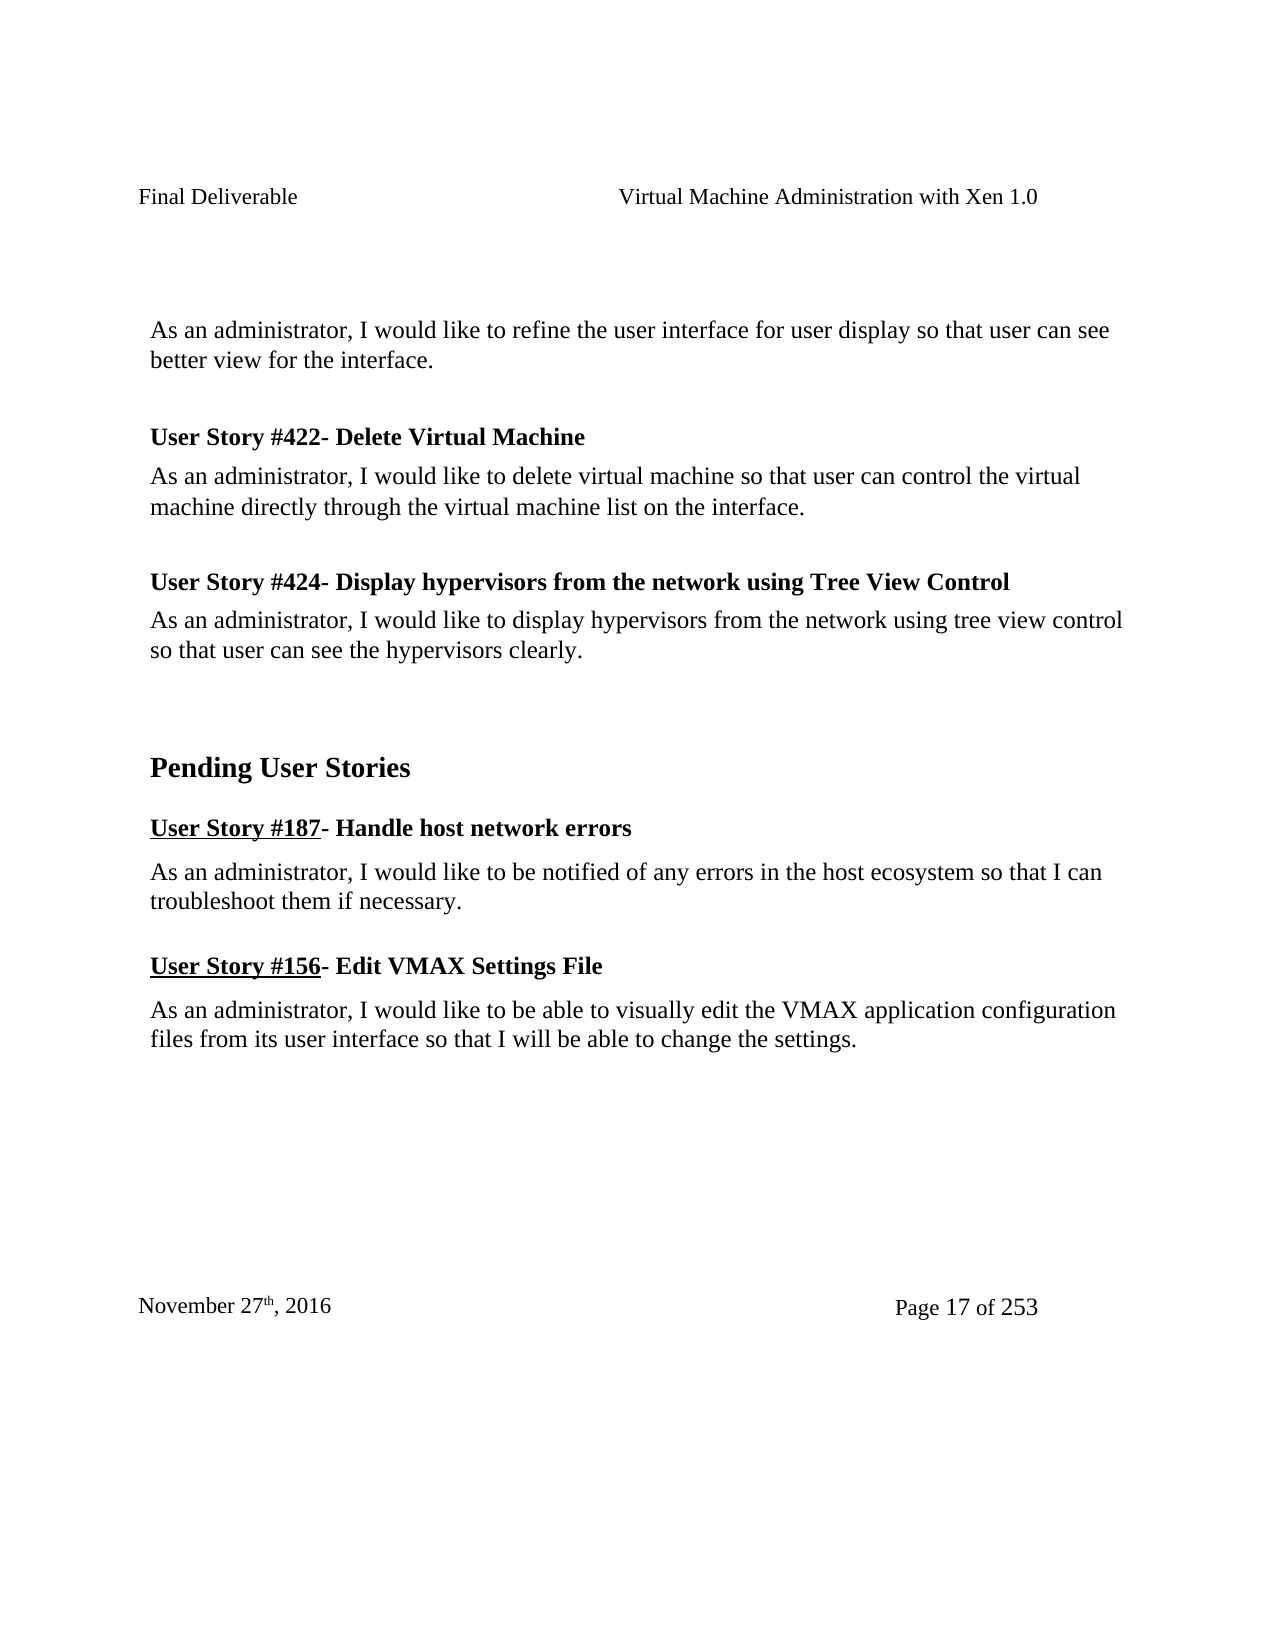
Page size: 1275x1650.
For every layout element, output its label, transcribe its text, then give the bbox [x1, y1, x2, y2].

text As an administrator, I would like to delete virtual machine so that user can control the virtual machine directly through the virtual machine list on the interface. [150, 459, 1125, 520]
subtitle User Story #156- Edit VMAX Settings File [150, 951, 1125, 980]
text As an administrator, I would like to refine the user interface for user display so that user can see better view for the interface. [150, 313, 1125, 374]
subtitle Pending User Stories [150, 751, 1125, 784]
text User Story #424- Display hypervisors from the network using Tree View Control [150, 567, 1125, 595]
subtitle As an administrator, I would like to be notified of any errors in the host ecosystem so that I can troubleshoot them if necessary. [462, 857, 1125, 915]
text As an administrator, I would like to be able to visually edit the VMAX application configuration files from its user interface so that I will be able to change the settings. [857, 996, 1125, 1053]
text User Story #422- Delete Virtual Machine [150, 421, 1125, 451]
text As an administrator, I would like to display hypervisors from the network using tree view control so that user can see the hypervisors clearly. [150, 603, 1125, 664]
subtitle User Story #187- Handle host network errors [150, 813, 1125, 842]
